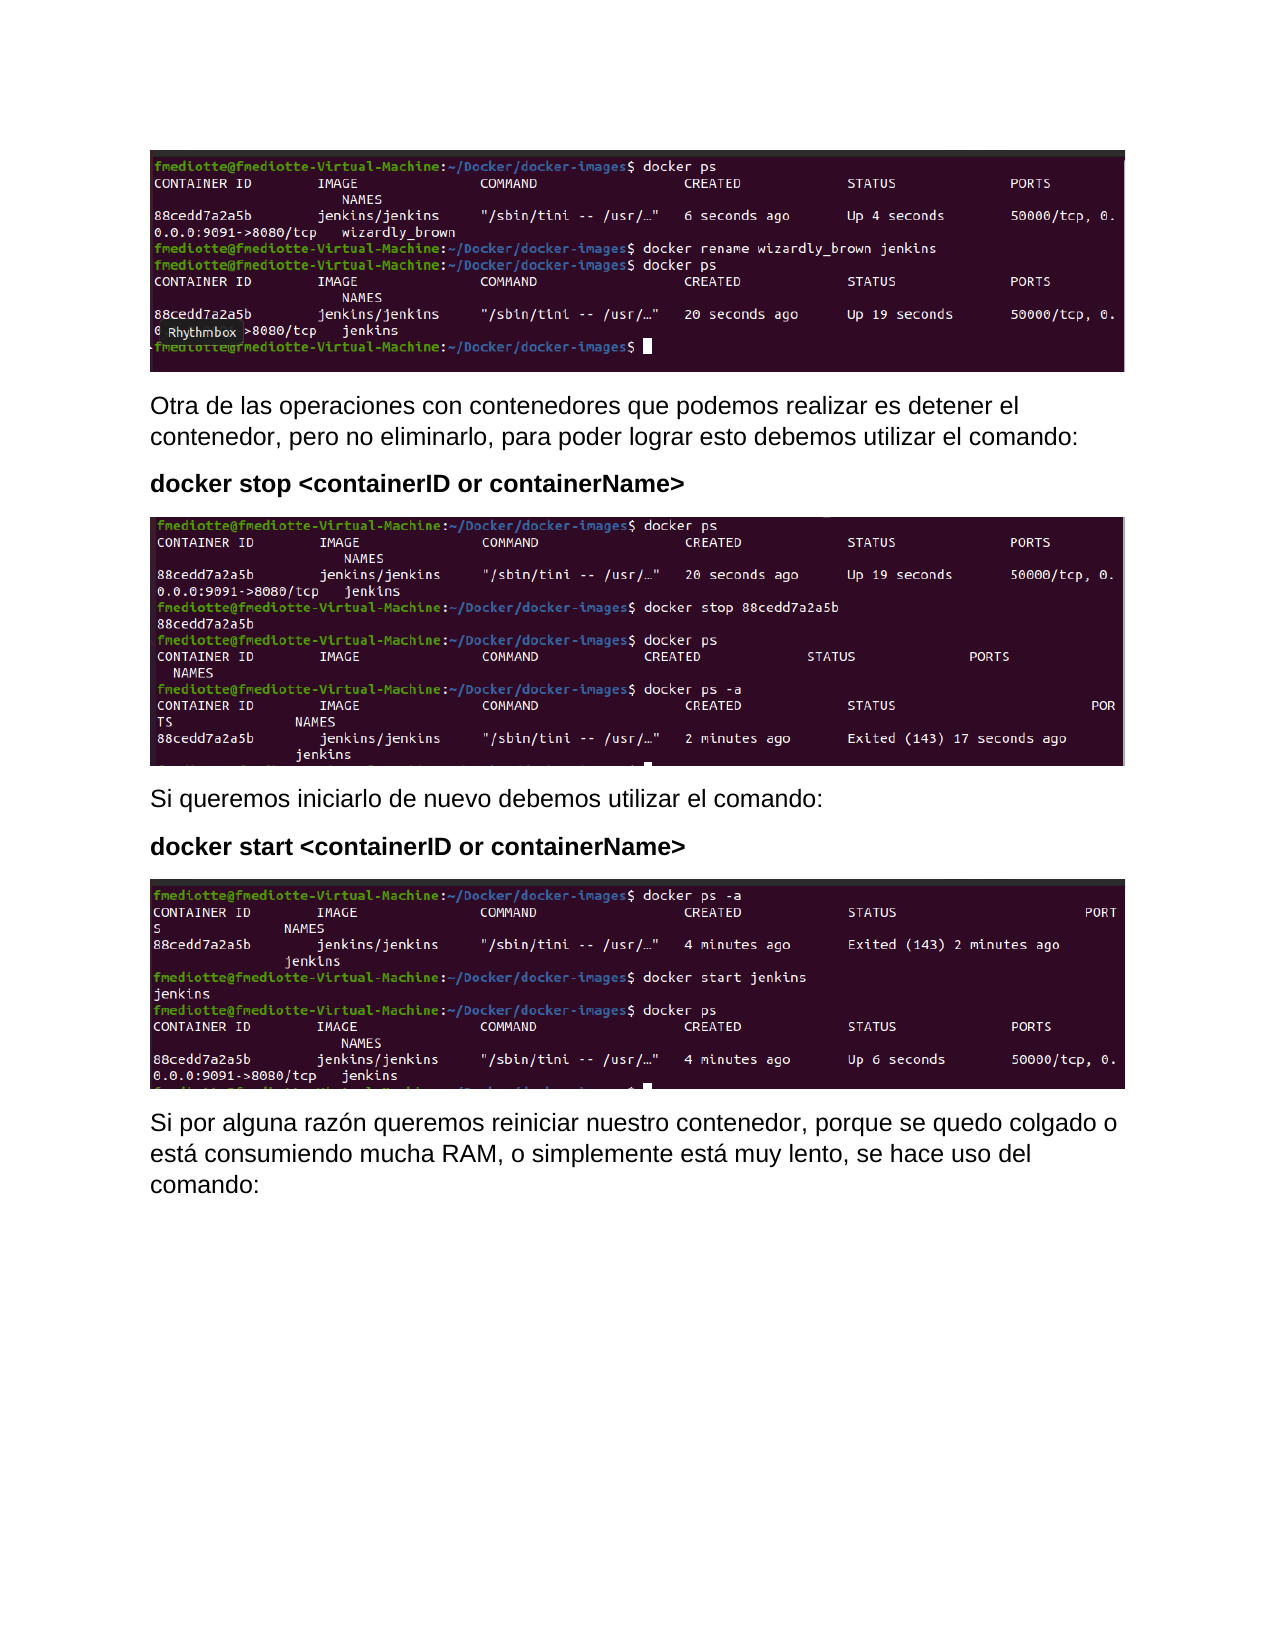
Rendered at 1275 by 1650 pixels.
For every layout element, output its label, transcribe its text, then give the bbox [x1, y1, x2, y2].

text Otra de las operaciones con contenedores que podemos realizar es detener el contenedor, pero no eliminarlo, para poder lograr esto debemos utilizar el comando: [150, 391, 1125, 450]
text Si queremos iniciarlo de nuevo debemos utilizar el comando: [150, 784, 1125, 813]
picture [150, 517, 1125, 766]
text docker start <containerID or containerName> [150, 832, 1125, 860]
text Si por alguna razón queremos reiniciar nuestro contenedor, porque se quedo colgado o está consumiendo mucha RAM, o simplemente está muy lento, se hace uso del comando: [150, 1108, 1125, 1198]
text docker stop <containerID or containerName> [150, 469, 1125, 498]
picture [150, 879, 1125, 1089]
picture [150, 150, 1125, 372]
